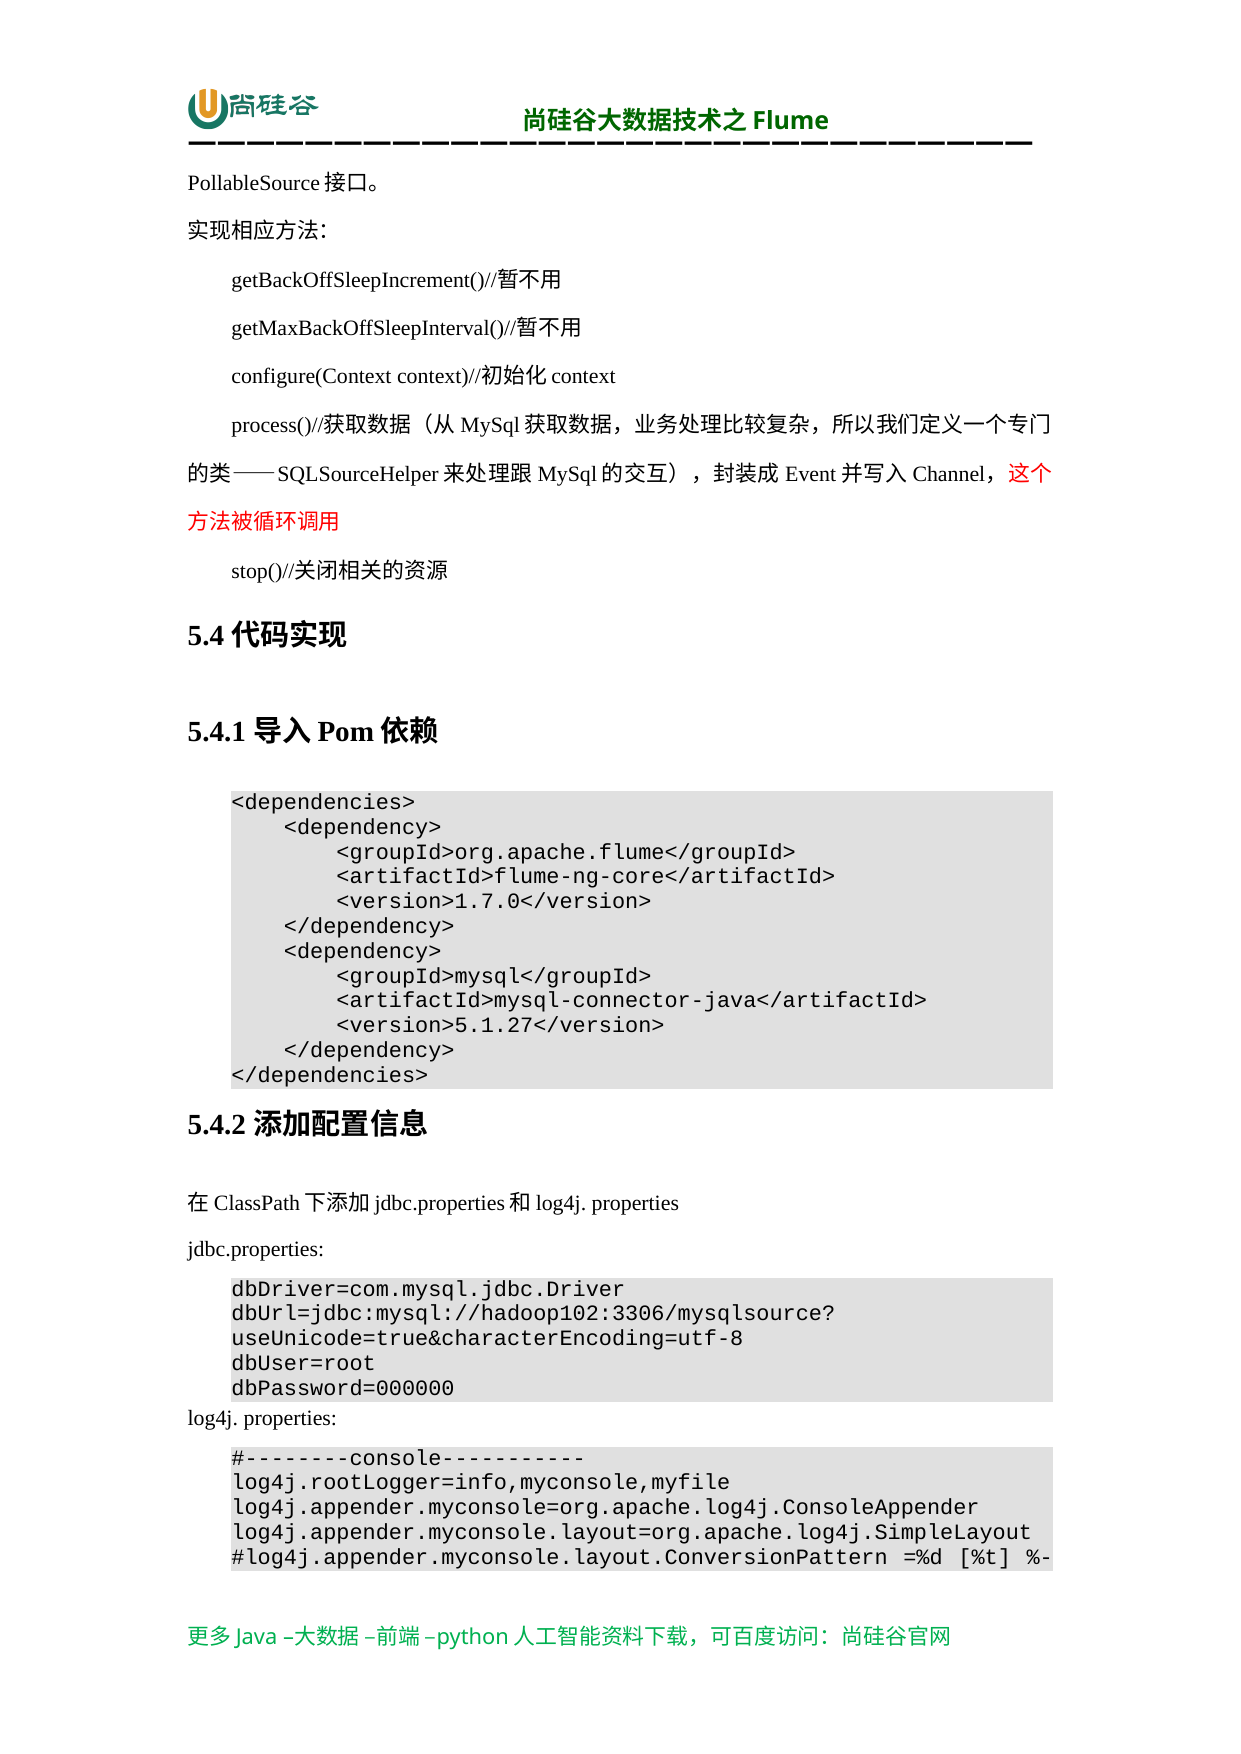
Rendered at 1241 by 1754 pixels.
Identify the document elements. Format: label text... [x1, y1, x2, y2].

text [187, 165, 1053, 197]
text process()//获取数据（从MySql获取数据，业务处理比较复杂，所以我们定义一个专门的类——SQLSourceHelper来处理跟MySql的交互），封装成Event并写入Channel，这个方法被循环调用 [187, 406, 1053, 536]
text jdbc.properties: [187, 1233, 1053, 1265]
text configure(Context context)//初始化context [187, 358, 1053, 391]
text log4j. properties: [187, 1402, 1053, 1434]
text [231, 1472, 1053, 1571]
text 实现相应方法： [187, 213, 1053, 246]
text <version>1.7.0</version> [231, 891, 1053, 915]
text <groupId>org.apache.flume</groupId> [231, 841, 1053, 866]
text getBackOffSleepIncrement()//暂不用 [187, 261, 1053, 294]
text <artifactId>mysql-connector-java</artifactId> [231, 990, 1053, 1014]
text dbUrl=jdbc:mysql://hadoop102:3306/mysqlsource?useUnicode=true&characterEncoding=utf-8 dbUser=root dbPassword=000000 [231, 1302, 1053, 1402]
text dbDriver=com.mysql.jdbc.Driver [231, 1278, 1053, 1302]
text </dependency> [231, 1039, 1053, 1064]
text 在ClassPath下添加jdbc.properties和log4j. properties [187, 1184, 1053, 1217]
text </dependencies> [231, 1064, 1053, 1089]
picture [187, 88, 320, 130]
text stop()//关闭相关的资源 [187, 552, 1053, 585]
text <version>5.1.27</version> [231, 1014, 1053, 1039]
text <artifactId>flume-ng-core</artifactId> [231, 866, 1053, 891]
text <dependency> [231, 940, 1053, 965]
subtitle 5.4.1 导入Pom依赖 [187, 696, 1053, 761]
subtitle 5.4.2 添加配置信息 [187, 1089, 1053, 1154]
text </dependency> [231, 915, 1053, 940]
text #--------console----------- [231, 1447, 1053, 1472]
subtitle 5.4 代码实现 [187, 601, 1053, 666]
text <groupId>mysql</groupId> [231, 965, 1053, 990]
text <dependencies> [231, 791, 1053, 816]
text <dependency> [231, 816, 1053, 841]
text getMaxBackOffSleepInterval()//暂不用 [187, 310, 1053, 342]
